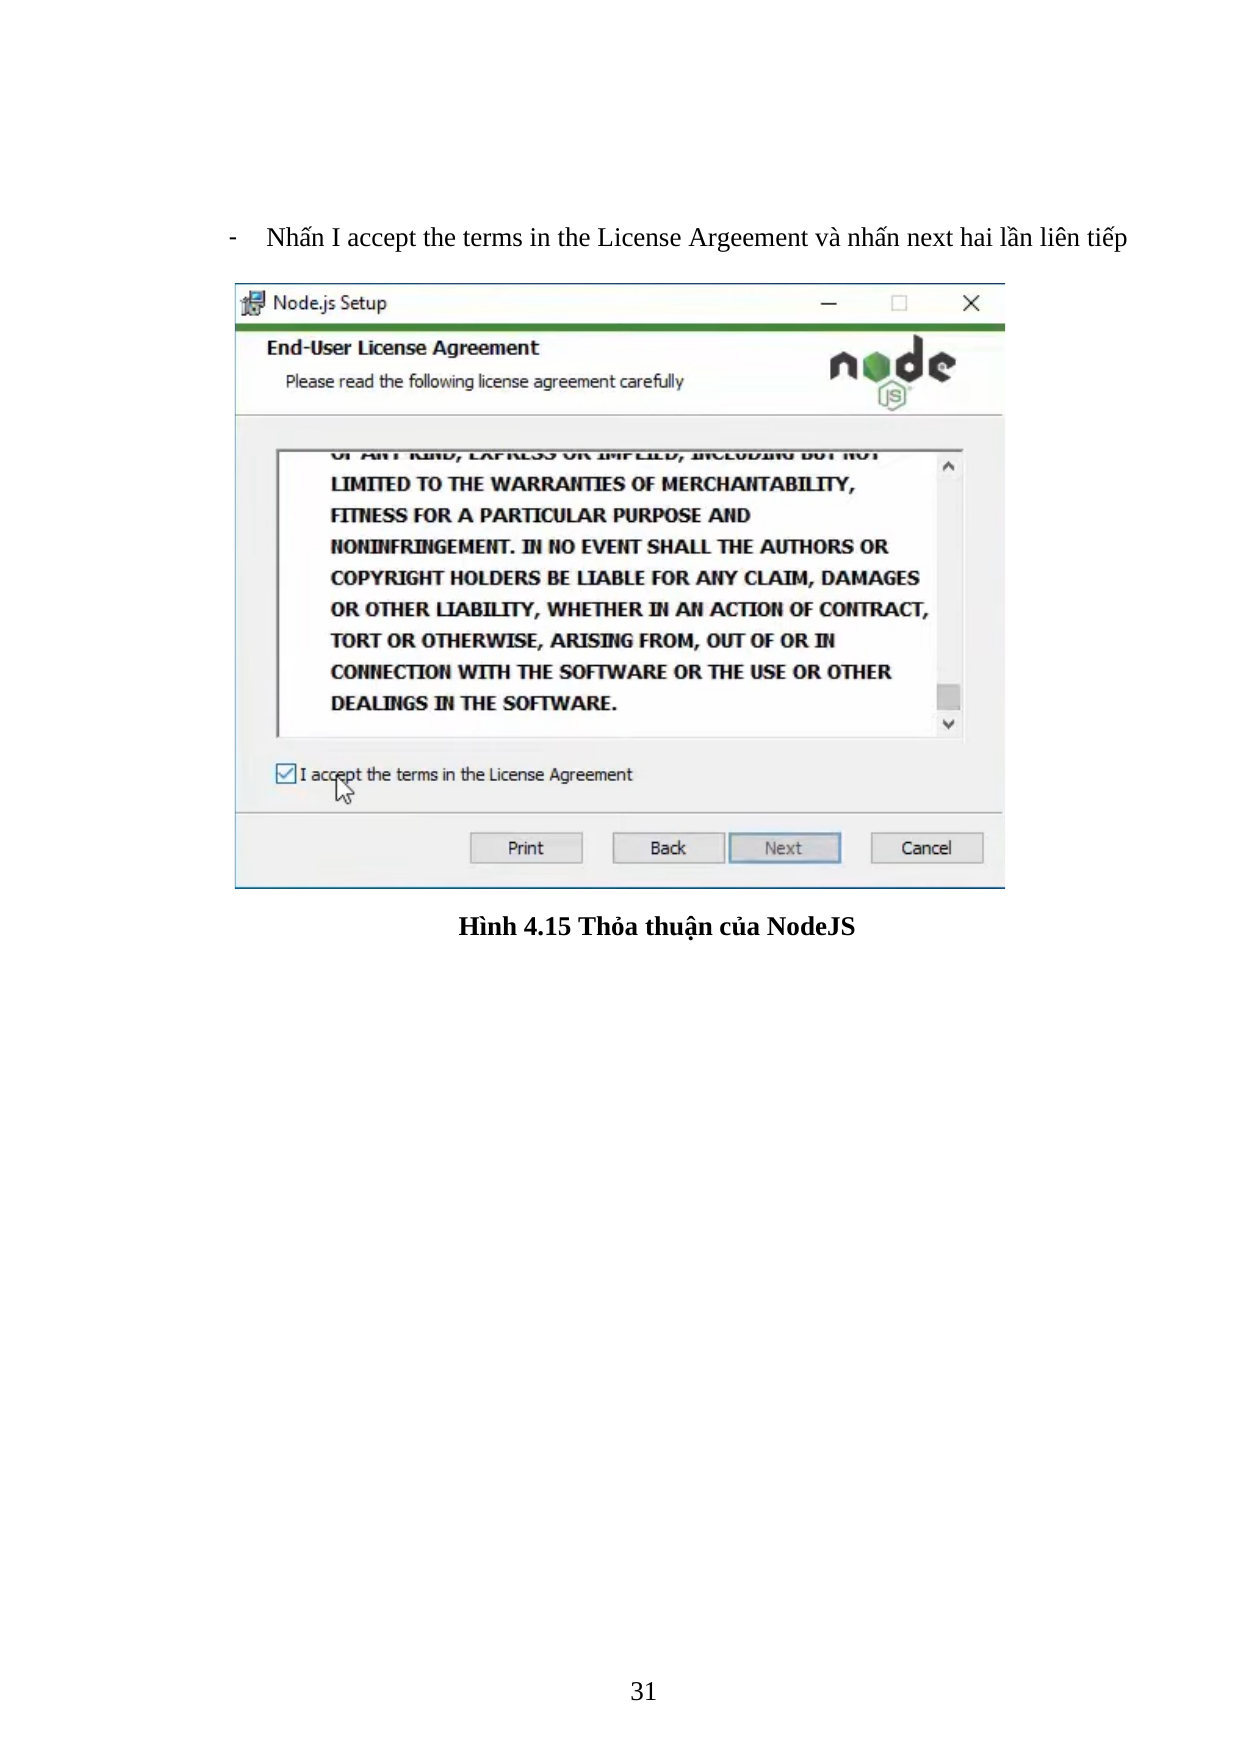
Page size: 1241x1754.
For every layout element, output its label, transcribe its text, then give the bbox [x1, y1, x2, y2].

list Nhấn I accept the terms in the License Argeement và nhấn next hai lần liên tiếp [228, 221, 1134, 253]
picture [234, 283, 1006, 889]
